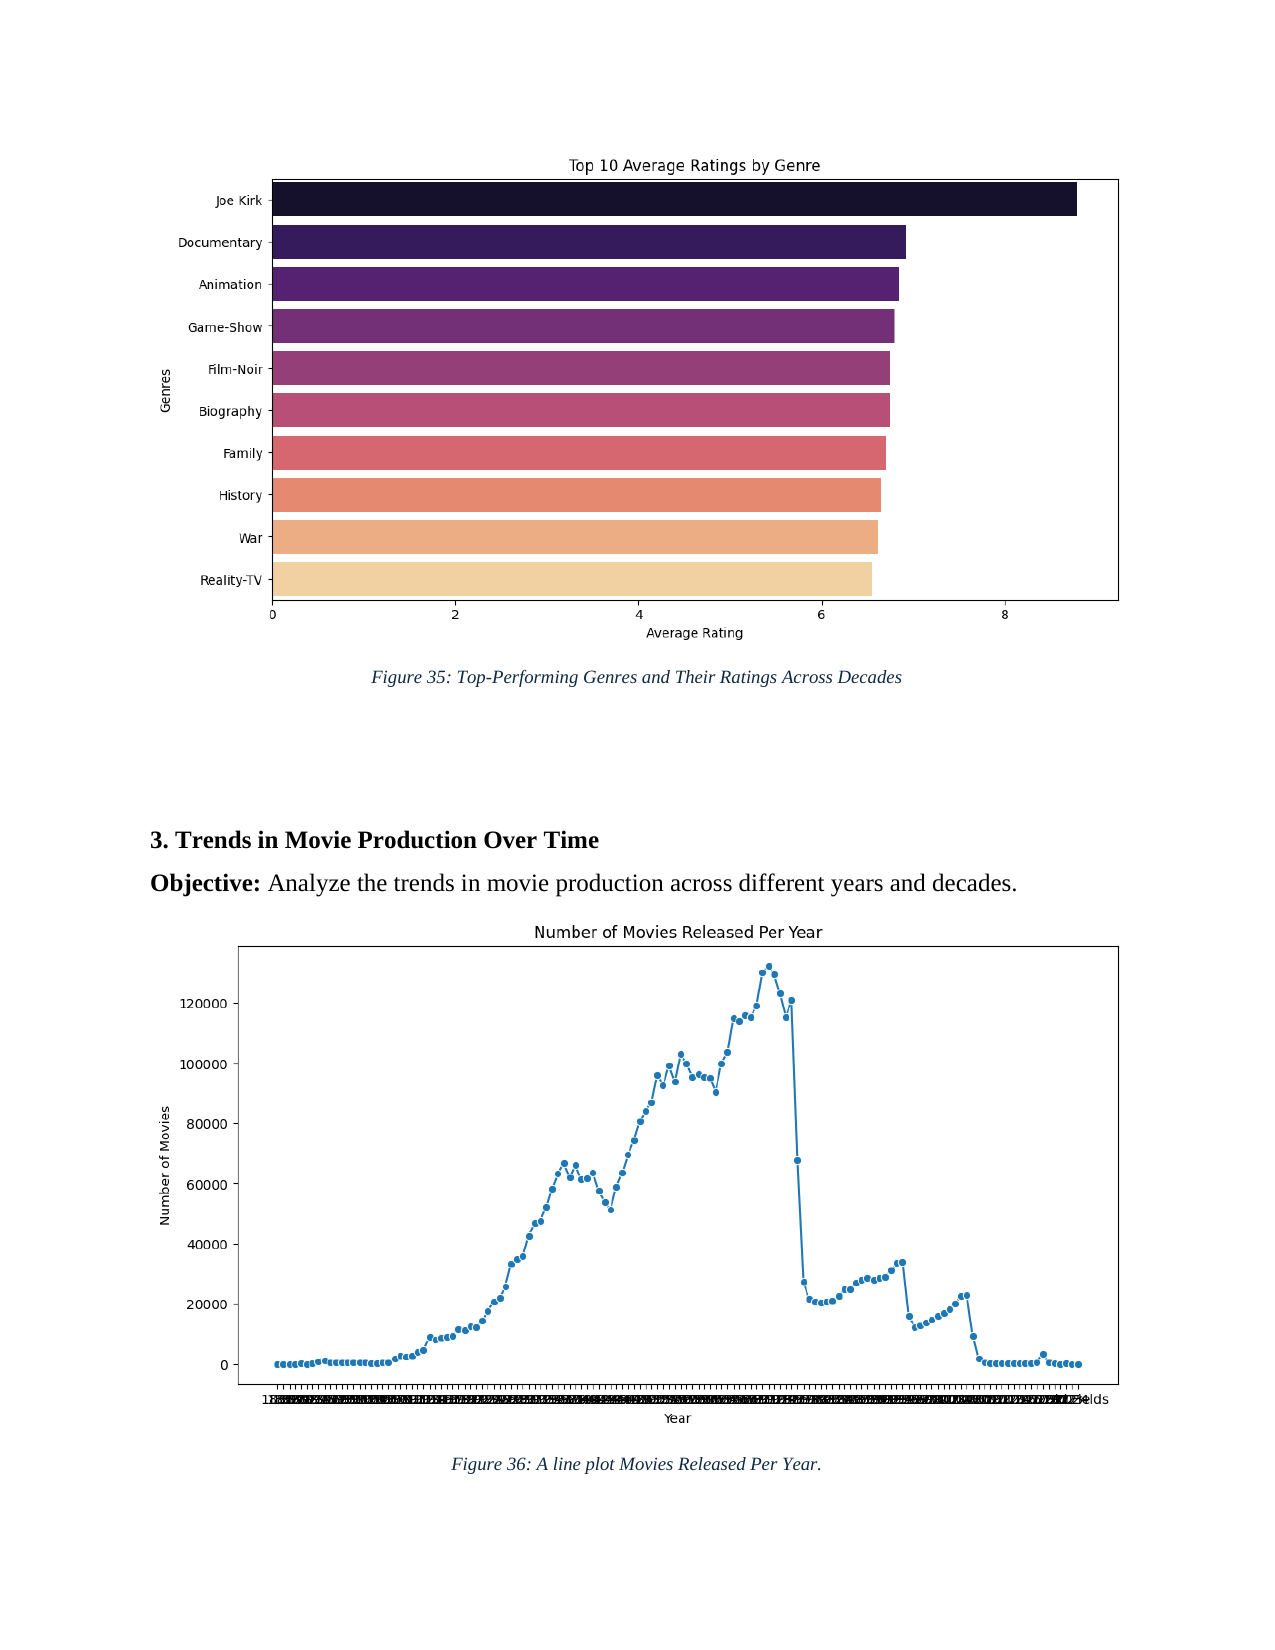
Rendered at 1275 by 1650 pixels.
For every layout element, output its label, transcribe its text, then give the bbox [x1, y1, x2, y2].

picture [150, 150, 1125, 648]
text Objective: Analyze the trends in movie production across different years and decades. [150, 868, 1125, 897]
picture [150, 916, 1125, 1434]
subtitle 3. Trends in Movie Production Over Time [150, 825, 1125, 853]
